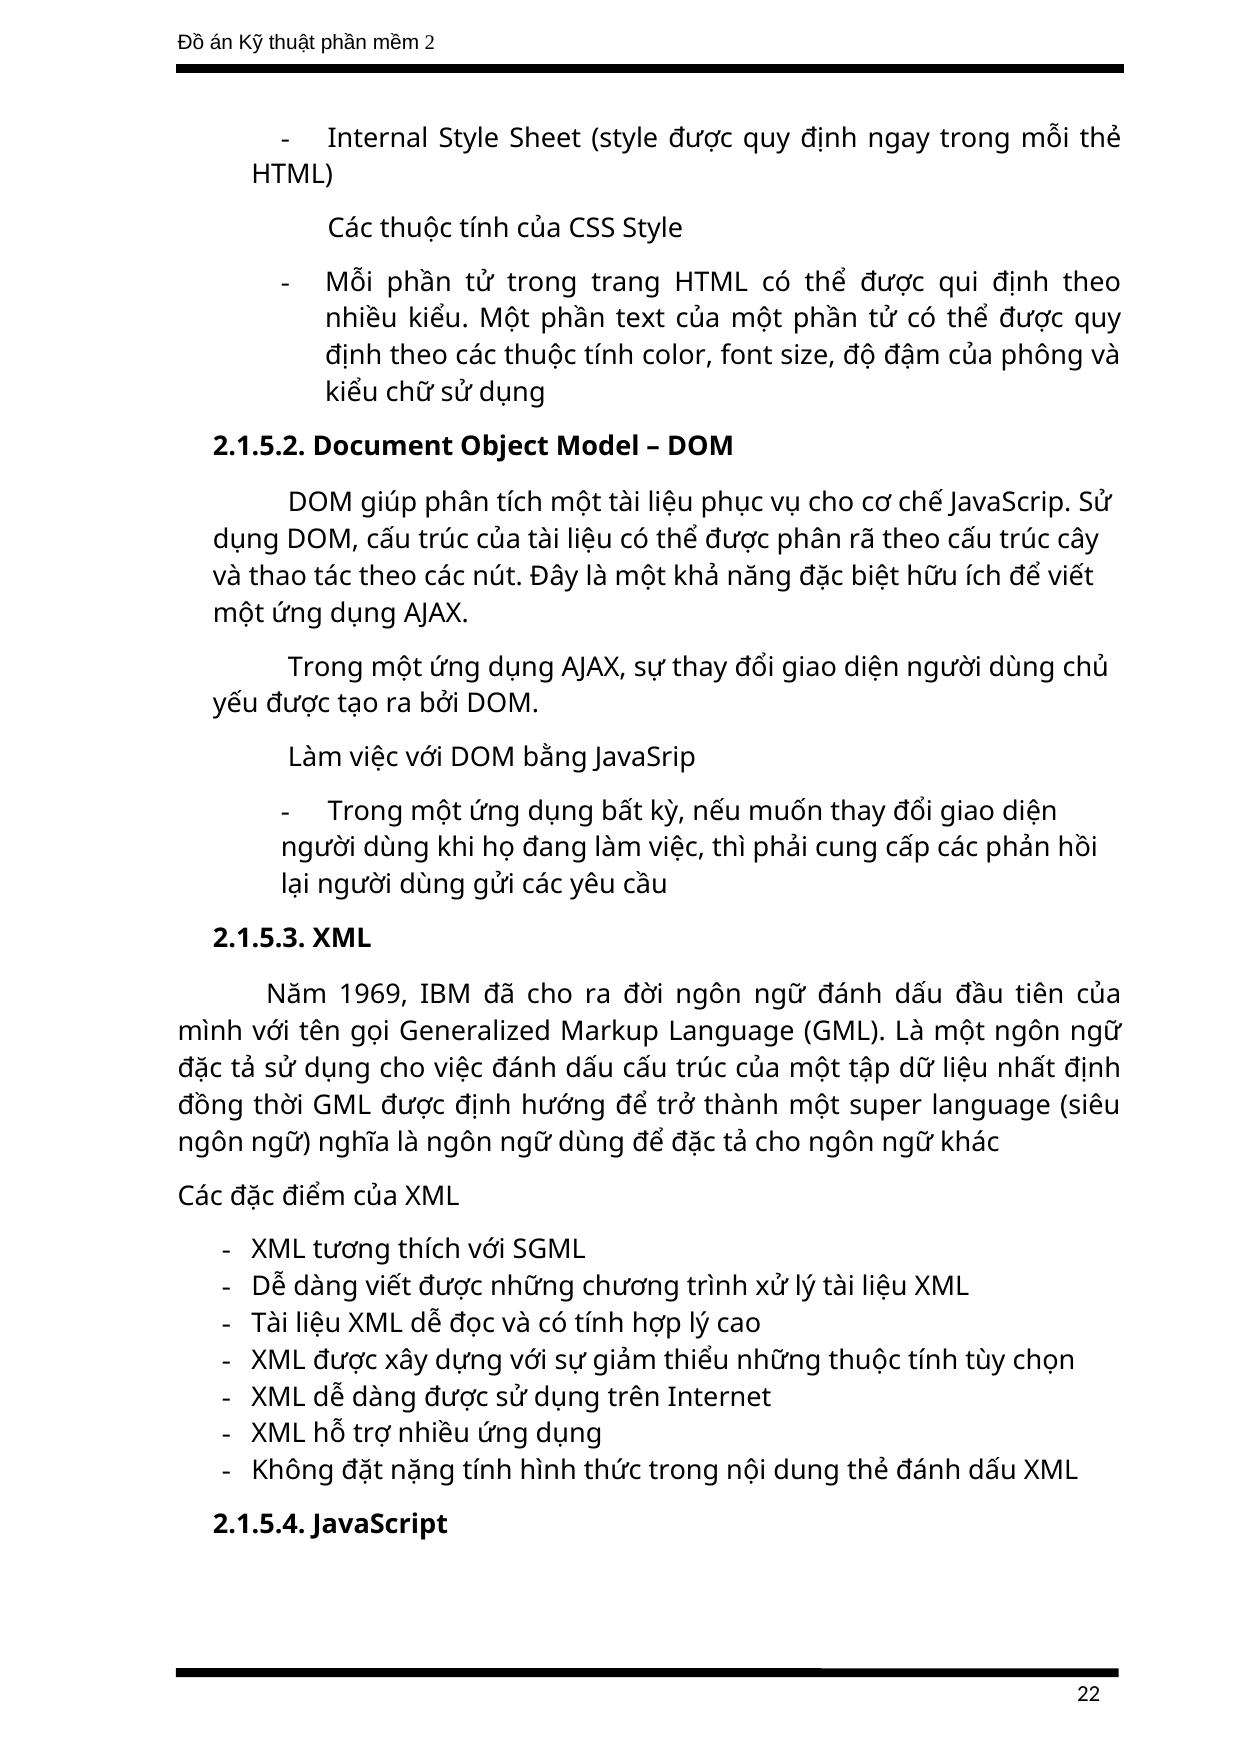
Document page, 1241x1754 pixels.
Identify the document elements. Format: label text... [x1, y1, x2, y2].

text Các đặc điểm của XML [177, 1176, 1122, 1213]
text Trong một ứng dụng AJAX, sự thay đổi giao diện người dùng chủ yếu được tạo ra bởi DOM. [213, 647, 1122, 721]
text Làm việc với DOM bằng JavaSrip [213, 737, 1122, 774]
list Mỗi phần tử trong trang HTML có thể được qui định theo nhiều kiểu. Một phần text của một phần tử có thể được quy định theo các thuộc tính color, font size, độ đậm của phông và kiểu chữ sử dụng [281, 262, 1122, 409]
list Không đặt nặng tính hình thức trong nội dung thẻ đánh dấu XML [222, 1451, 1122, 1488]
list Trong một ứng dụng bất kỳ, nếu muốn thay đổi giao diện người dùng khi họ đang làm việc, thì phải cung cấp các phản hồi lại người dùng gửi các yêu cầu [281, 791, 1122, 902]
list Dễ dàng viết được những chương trình xử lý tài liệu XML [222, 1266, 1122, 1303]
text 2.1.5.2. Document Object Model – DOM [213, 426, 1122, 463]
list Tài liệu XML dễ đọc và có tính hợp lý cao [222, 1303, 1122, 1340]
list XML tương thích với SGML [222, 1229, 1122, 1266]
text 2.1.5.3. XML [213, 918, 1122, 955]
list XML được xây dựng với sự giảm thiểu những thuộc tính tùy chọn [222, 1340, 1122, 1377]
text 2.1.5.4. JavaScript [213, 1504, 1122, 1541]
text Năm 1969, IBM đã cho ra đời ngôn ngữ đánh dấu đầu tiên của mình với tên gọi Generalized Markup Language (GML). Là một ngôn ngữ đặc tả sử dụng cho việc đánh dấu cấu trúc của một tập dữ liệu nhất định đồng thời GML được định hướng để trở thành một super language (siêu ngôn ngữ) nghĩa là ngôn ngữ dùng để đặc tả cho ngôn ngữ khác [177, 975, 1122, 1159]
list XML hỗ trợ nhiều ứng dụng [222, 1414, 1122, 1451]
text Các thuộc tính của CSS Style [252, 208, 1122, 245]
text DOM giúp phân tích một tài liệu phục vụ cho cơ chế JavaScrip. Sử dụng DOM, cấu trúc của tài liệu có thể được phân rã theo cấu trúc cây và thao tác theo các nút. Đây là một khả năng đặc biệt hữu ích để viết một ứng dụng AJAX. [213, 483, 1122, 630]
list XML dễ dàng được sử dụng trên Internet [222, 1377, 1122, 1414]
list Internal Style Sheet (style được quy định ngay trong mỗi thẻ HTML) [251, 118, 1122, 192]
